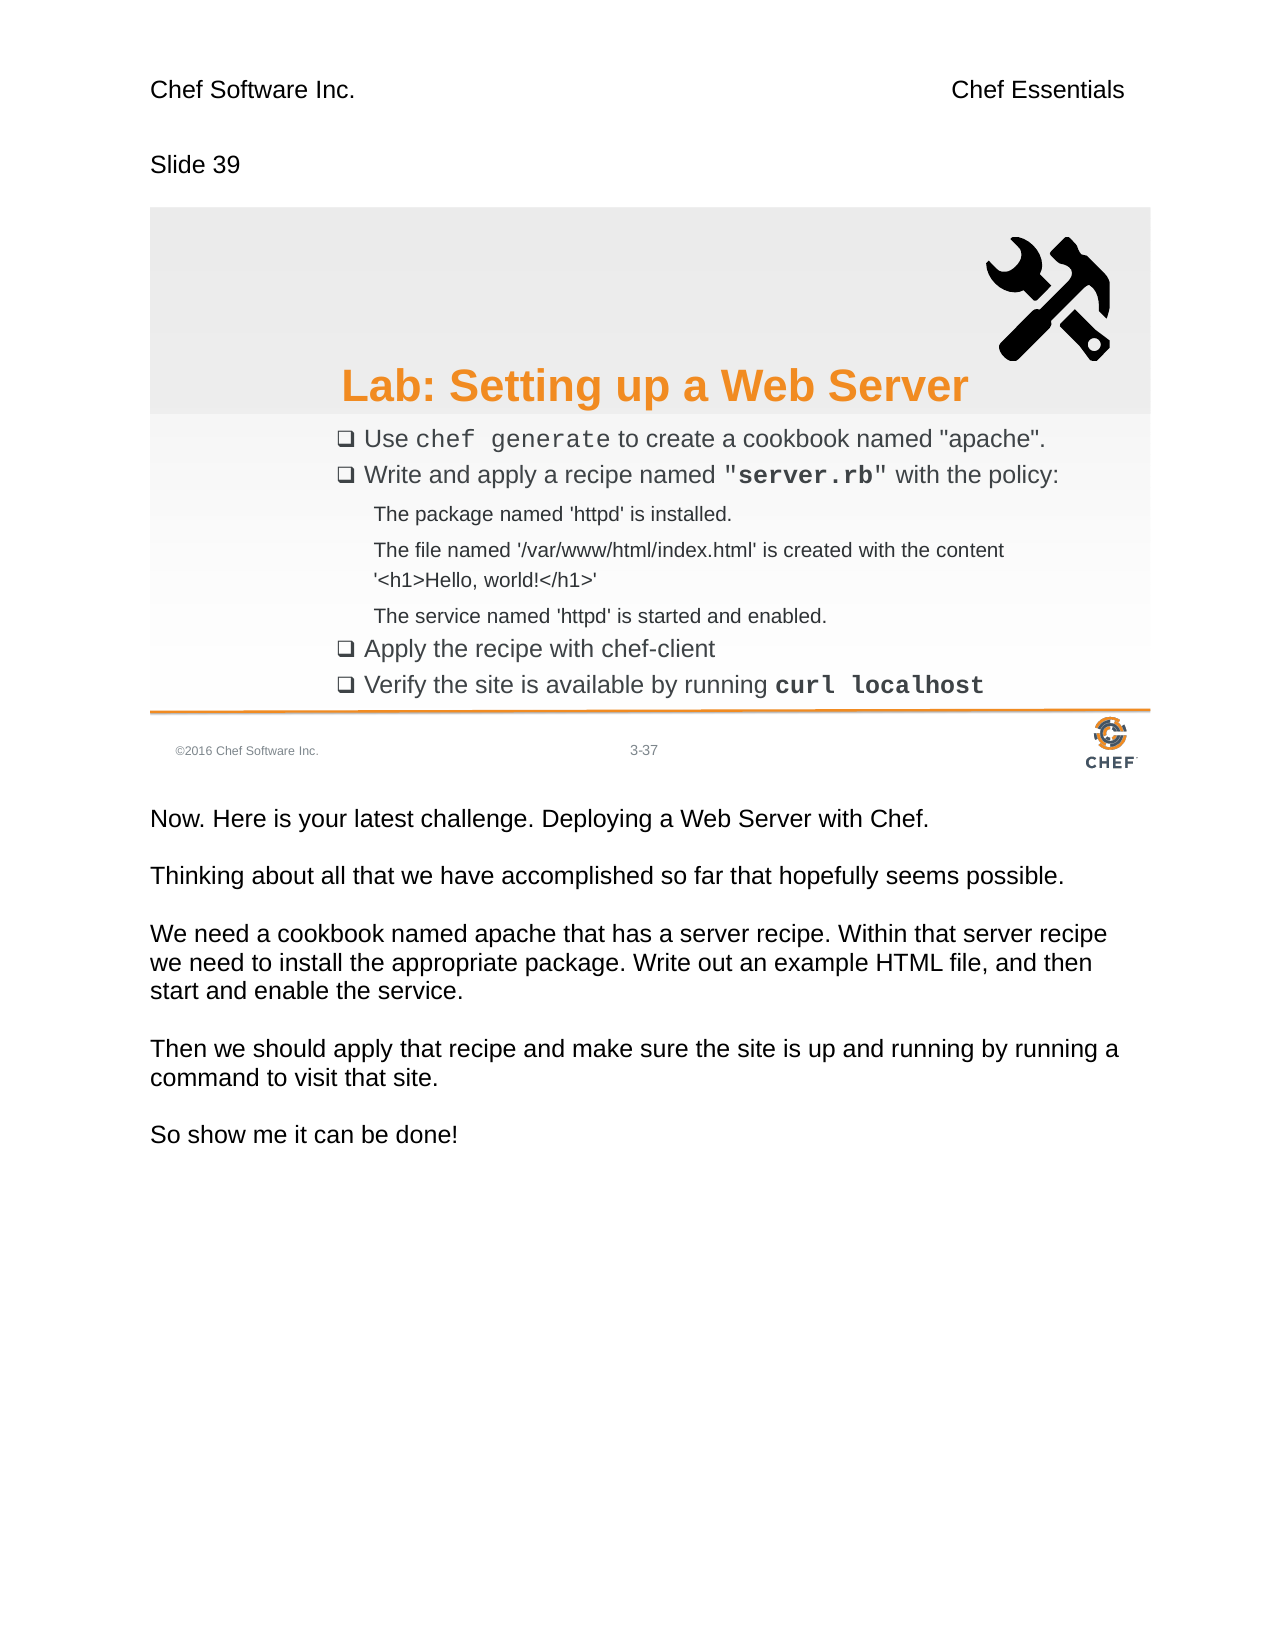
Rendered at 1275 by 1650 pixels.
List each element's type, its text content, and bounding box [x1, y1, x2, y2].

text Now. Here is your latest challenge. Deploying a Web Server with Chef. [150, 804, 1125, 833]
text Thinking about all that we have accomplished so far that hopefully seems possible. [150, 861, 1125, 890]
text We need a cookbook named apache that has a server recipe. Within that server recipe we need to install the appropriate package. Write out an example HTML file, and then start and enable the service. [150, 919, 1125, 1005]
text Then we should apply that recipe and make sure the site is up and running by running a command to visit that site. [150, 1034, 1125, 1091]
text So show me it can be done! [150, 1120, 1125, 1149]
text Slide 39 [150, 150, 1125, 179]
